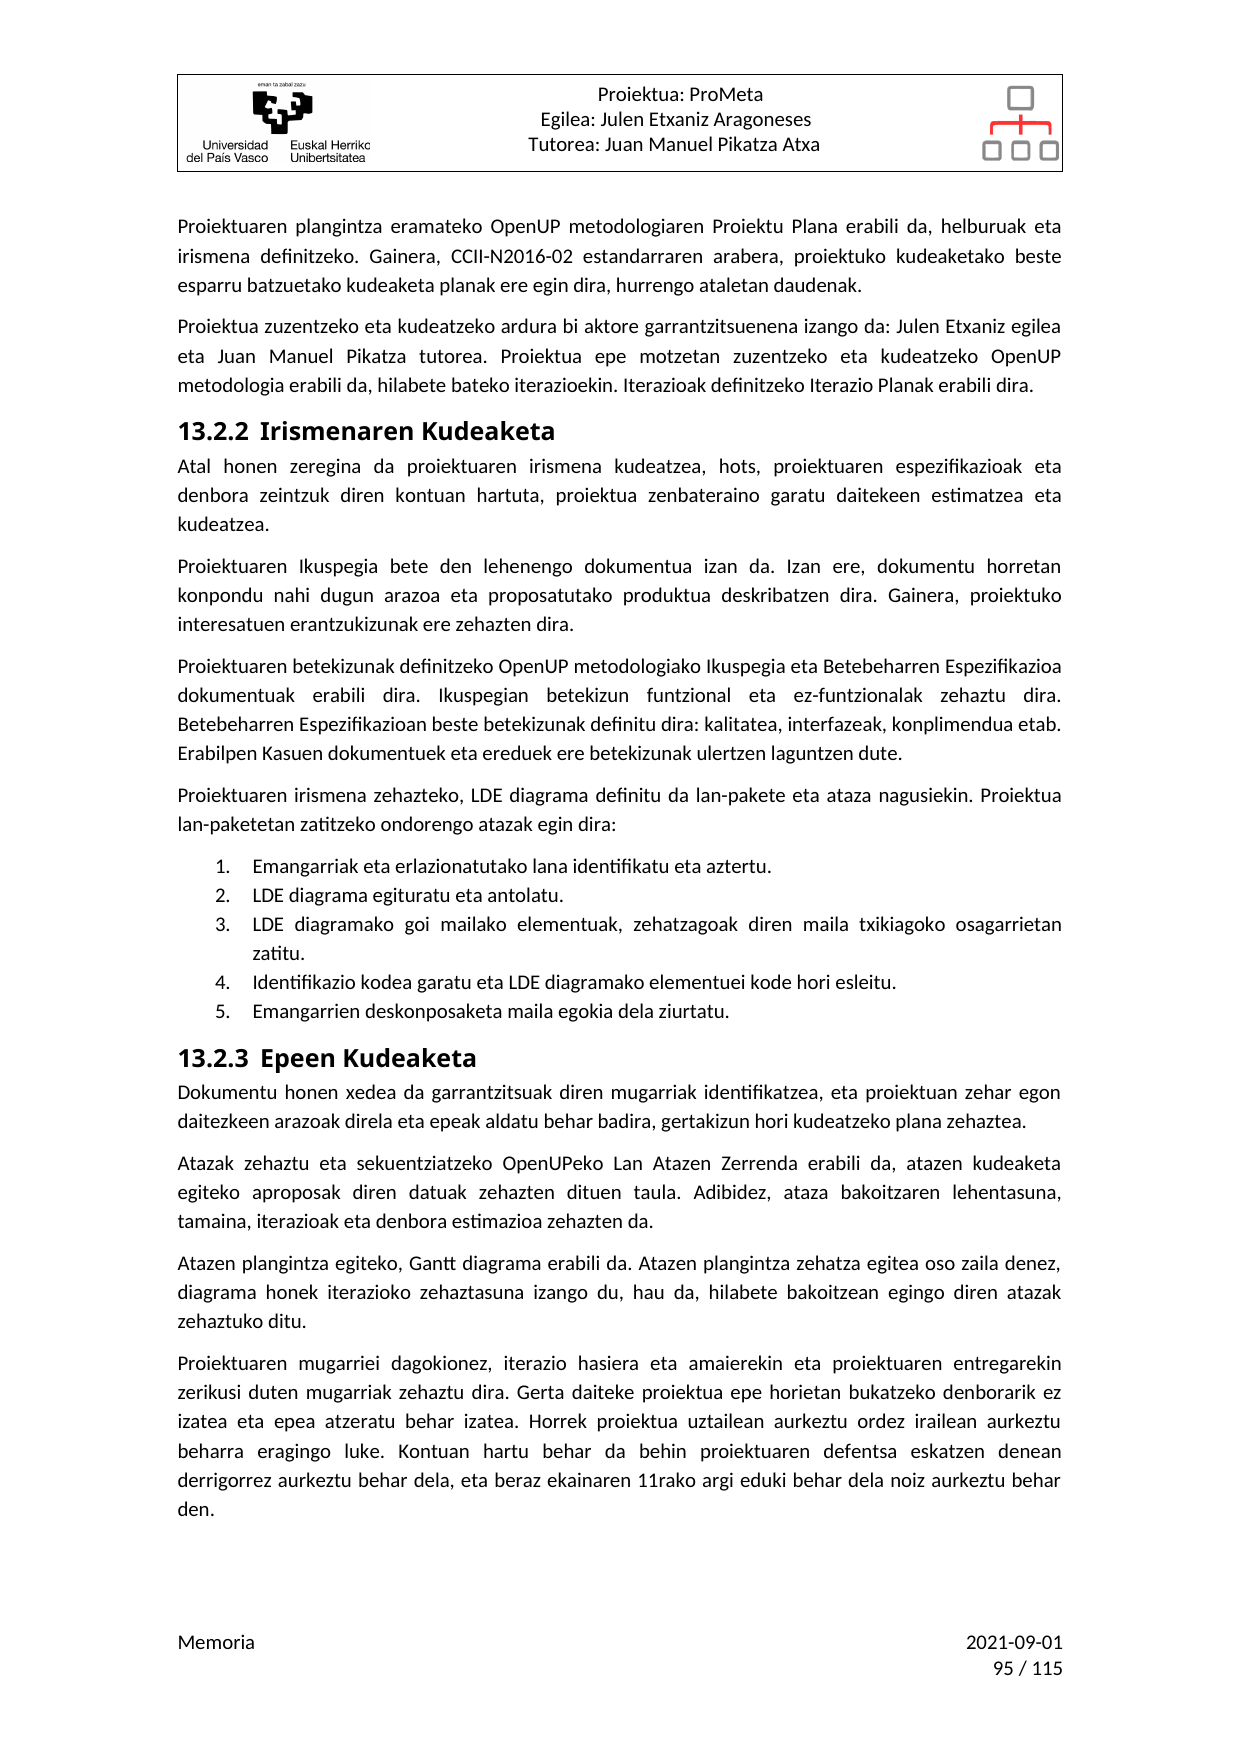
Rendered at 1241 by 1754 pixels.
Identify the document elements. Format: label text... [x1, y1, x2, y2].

text Atazak zehaztu eta sekuentziatzeko OpenUPeko Lan Atazen Zerrenda erabili da, atazen kudeaketa egiteko aproposak diren datuak zehazten dituen taula. Adibidez, ataza bakoitzaren lehentasuna, tamaina, iterazioak eta denbora estimazioa zehazten da. [177, 1150, 1063, 1234]
subtitle Irismenaren Kudeaketa [177, 414, 1063, 448]
picture [182, 81, 370, 162]
text Proiektuaren plangintza eramateko OpenUP metodologiaren Proiektu Plana erabili da, helburuak eta irismena definitzeko. Gainera, CCII-N2016-02 estandarraren arabera, proiektuko kudeaketako beste esparru batzuetako kudeaketa planak ere egin dira, hurrengo ataletan daudenak. [177, 214, 1063, 297]
text Atazen plangintza egiteko, Gantt diagrama erabili da. Atazen plangintza zehatza egitea oso zaila denez, diagrama honek iterazioko zehaztasuna izango du, hau da, hilabete bakoitzean egingo diren atazak zehaztuko ditu. [177, 1250, 1063, 1334]
list Identifikazio kodea garatu eta LDE diagramako elementuei kode hori esleitu. [215, 969, 1063, 995]
list Emangarriak eta erlazionatutako lana identifikatu eta aztertu. [215, 853, 1063, 878]
list LDE diagrama egituratu eta antolatu. [215, 882, 1063, 907]
text Proiektua zuzentzeko eta kudeatzeko ardura bi aktore garrantzitsuenena izango da: Julen Etxaniz egilea eta Juan Manuel Pikatza tutorea. Proiektua epe motzetan zuzentzeko eta kudeatzeko OpenUP metodologia erabili da, hilabete bateko iterazioekin. Iterazioak definitzeko Iterazio Planak erabili dira. [177, 314, 1063, 397]
subtitle Epeen Kudeaketa [177, 1040, 1063, 1074]
list LDE diagramako goi mailako elementuak, zehatzagoak diren maila txikiagoko osagarrietan zatitu. [215, 911, 1063, 966]
text Proiektuaren mugarriei dagokionez, iterazio hasiera eta amaierekin eta proiektuaren entregarekin zerikusi duten mugarriak zehaztu dira. Gerta daiteke proiektua epe horietan bukatzeko denborarik ez izatea eta epea atzeratu behar izatea. Horrek proiektua uztailean aurkeztu ordez irailean aurkeztu beharra eragingo luke. Kontuan hartu behar da behin proiektuaren defentsa eskatzen denean derrigorrez aurkeztu behar dela, eta beraz ekainaren 11rako argi eduki behar dela noiz aurkeztu behar den. [177, 1350, 1063, 1522]
text Dokumentu honen xedea da garrantzitsuak diren mugarriak identifikatzea, eta proiektuan zehar egon daitezkeen arazoak direla eta epeak aldatu behar badira, gertakizun hori kudeatzeko plana zehaztea. [177, 1079, 1063, 1134]
list Emangarrien deskonposaketa maila egokia dela ziurtatu. [215, 999, 1063, 1024]
picture [978, 80, 1060, 162]
text Proiektuaren betekizunak definitzeko OpenUP metodologiako Ikuspegia eta Betebeharren Espezifikazioa dokumentuak erabili dira. Ikuspegian betekizun funtzional eta ez-funtzionalak zehaztu dira. Betebeharren Espezifikazioan beste betekizunak definitu dira: kalitatea, interfazeak, konplimendua etab. Erabilpen Kasuen dokumentuek eta ereduek ere betekizunak ulertzen laguntzen dute. [177, 653, 1063, 766]
text Proiektuaren irismena zehazteko, LDE diagrama definitu da lan-pakete eta ataza nagusiekin. Proiektua lan-paketetan zatitzeko ondorengo atazak egin dira: [177, 782, 1063, 837]
text Proiektuaren Ikuspegia bete den lehenengo dokumentua izan da. Izan ere, dokumentu horretan konpondu nahi dugun arazoa eta proposatutako produktua deskribatzen dira. Gainera, proiektuko interesatuen erantzukizunak ere zehazten dira. [177, 553, 1063, 637]
text Atal honen zeregina da proiektuaren irismena kudeatzea, hots, proiektuaren espezifikazioak eta denbora zeintzuk diren kontuan hartuta, proiektua zenbateraino garatu daitekeen estimatzea eta kudeatzea. [177, 453, 1063, 537]
